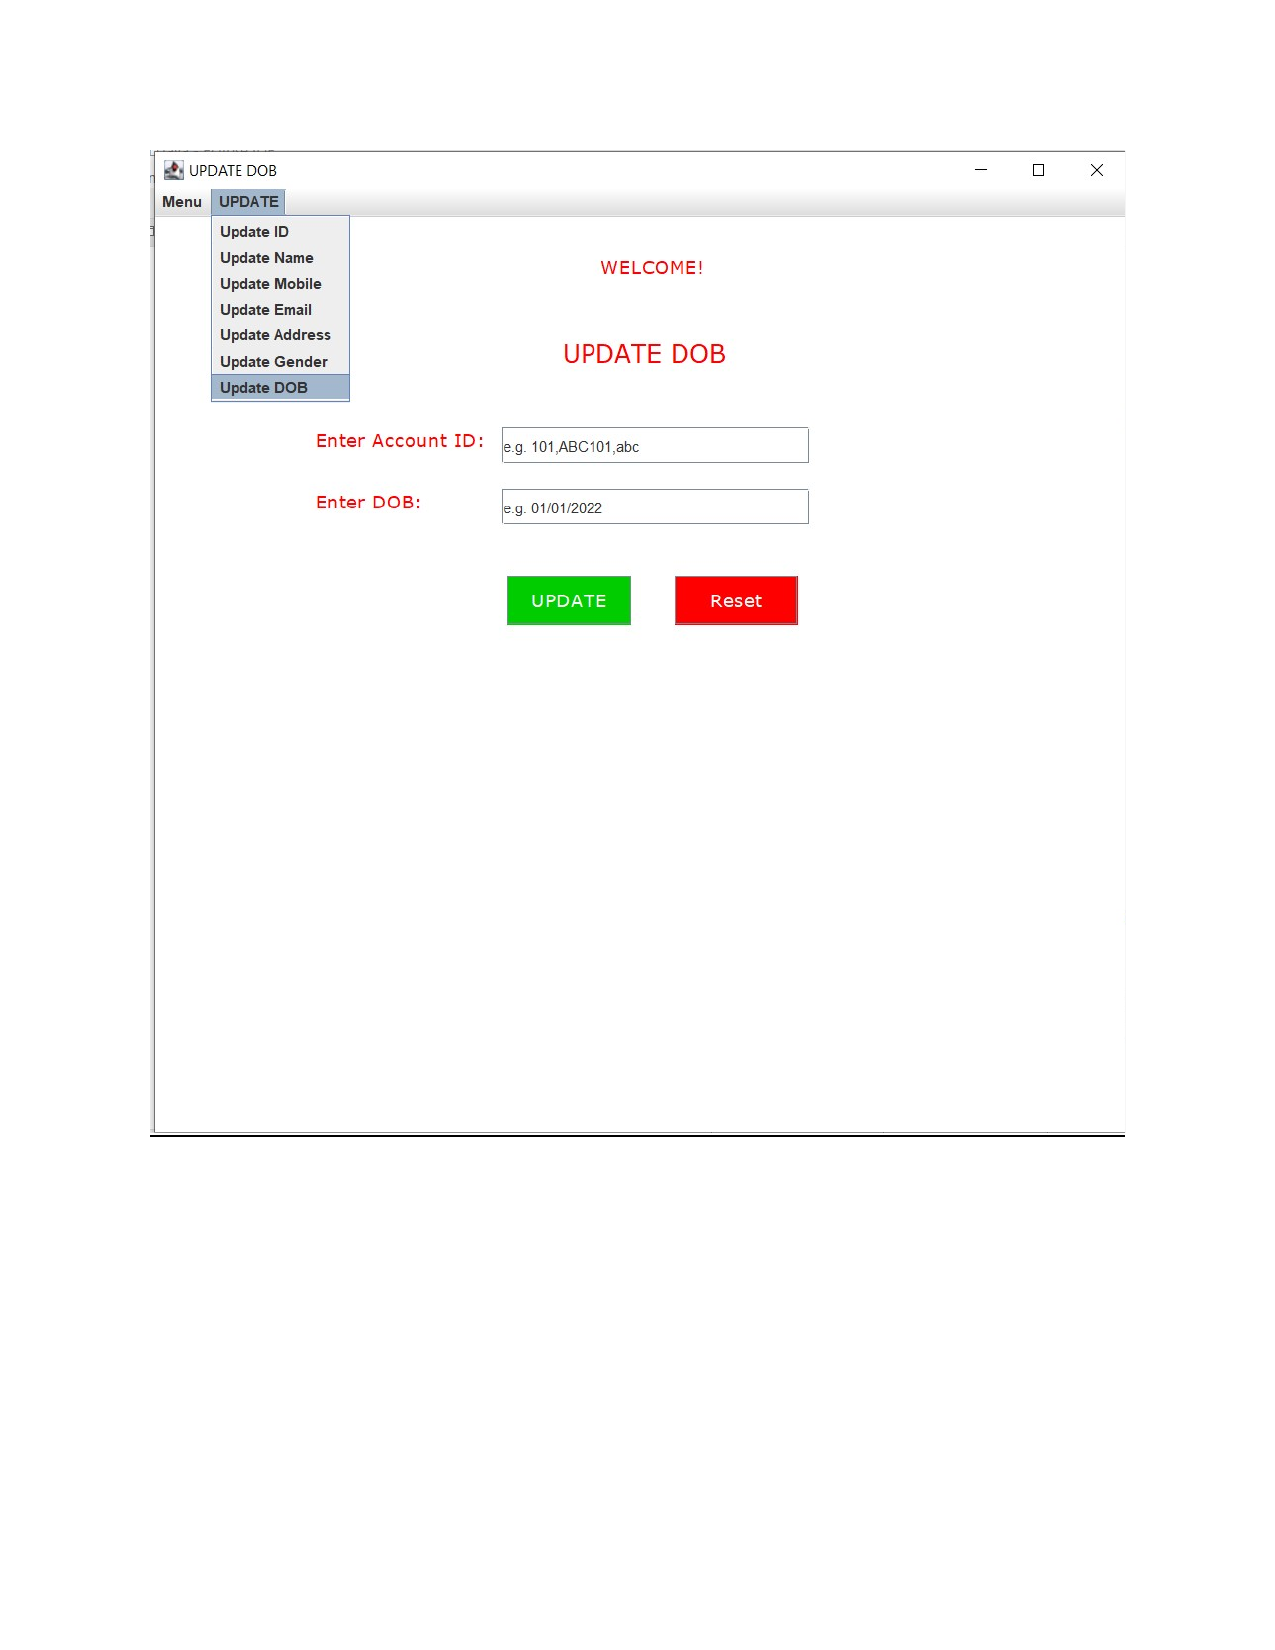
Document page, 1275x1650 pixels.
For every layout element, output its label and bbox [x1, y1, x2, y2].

picture [150, 150, 1125, 1133]
